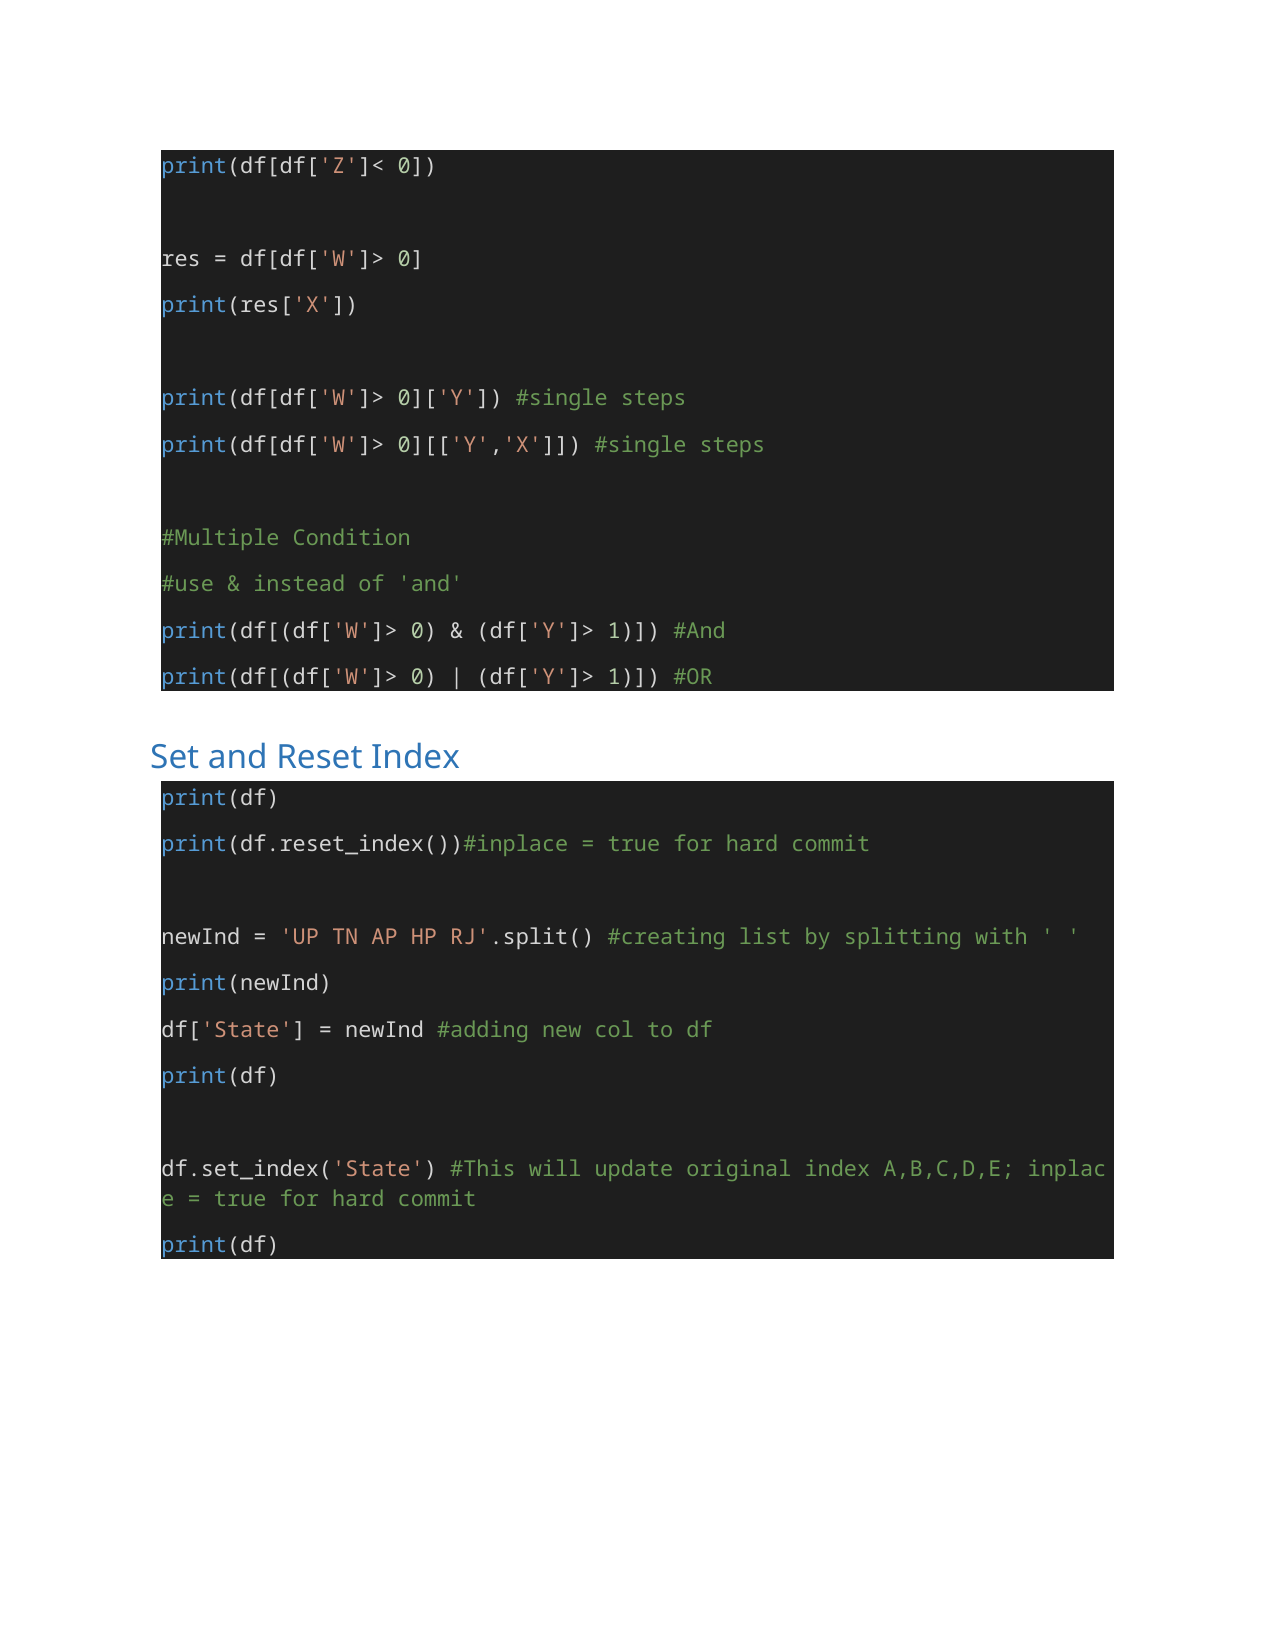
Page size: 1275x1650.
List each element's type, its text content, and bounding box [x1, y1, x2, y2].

table_header print(df) print(df.reset_index())#inplace = true for hard commit newInd = 'UP TN AP HP RJ'.split() #creating list by splitting with ' ' print(newInd) df['State'] = newInd #adding new col to df print(df) df.set_index('State') #This will update original index A,B,C,D,E; inplace = true for hard commit print(df) [150, 781, 1125, 1276]
subtitle Set and Reset Index [150, 732, 1125, 778]
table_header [150, 150, 1125, 707]
